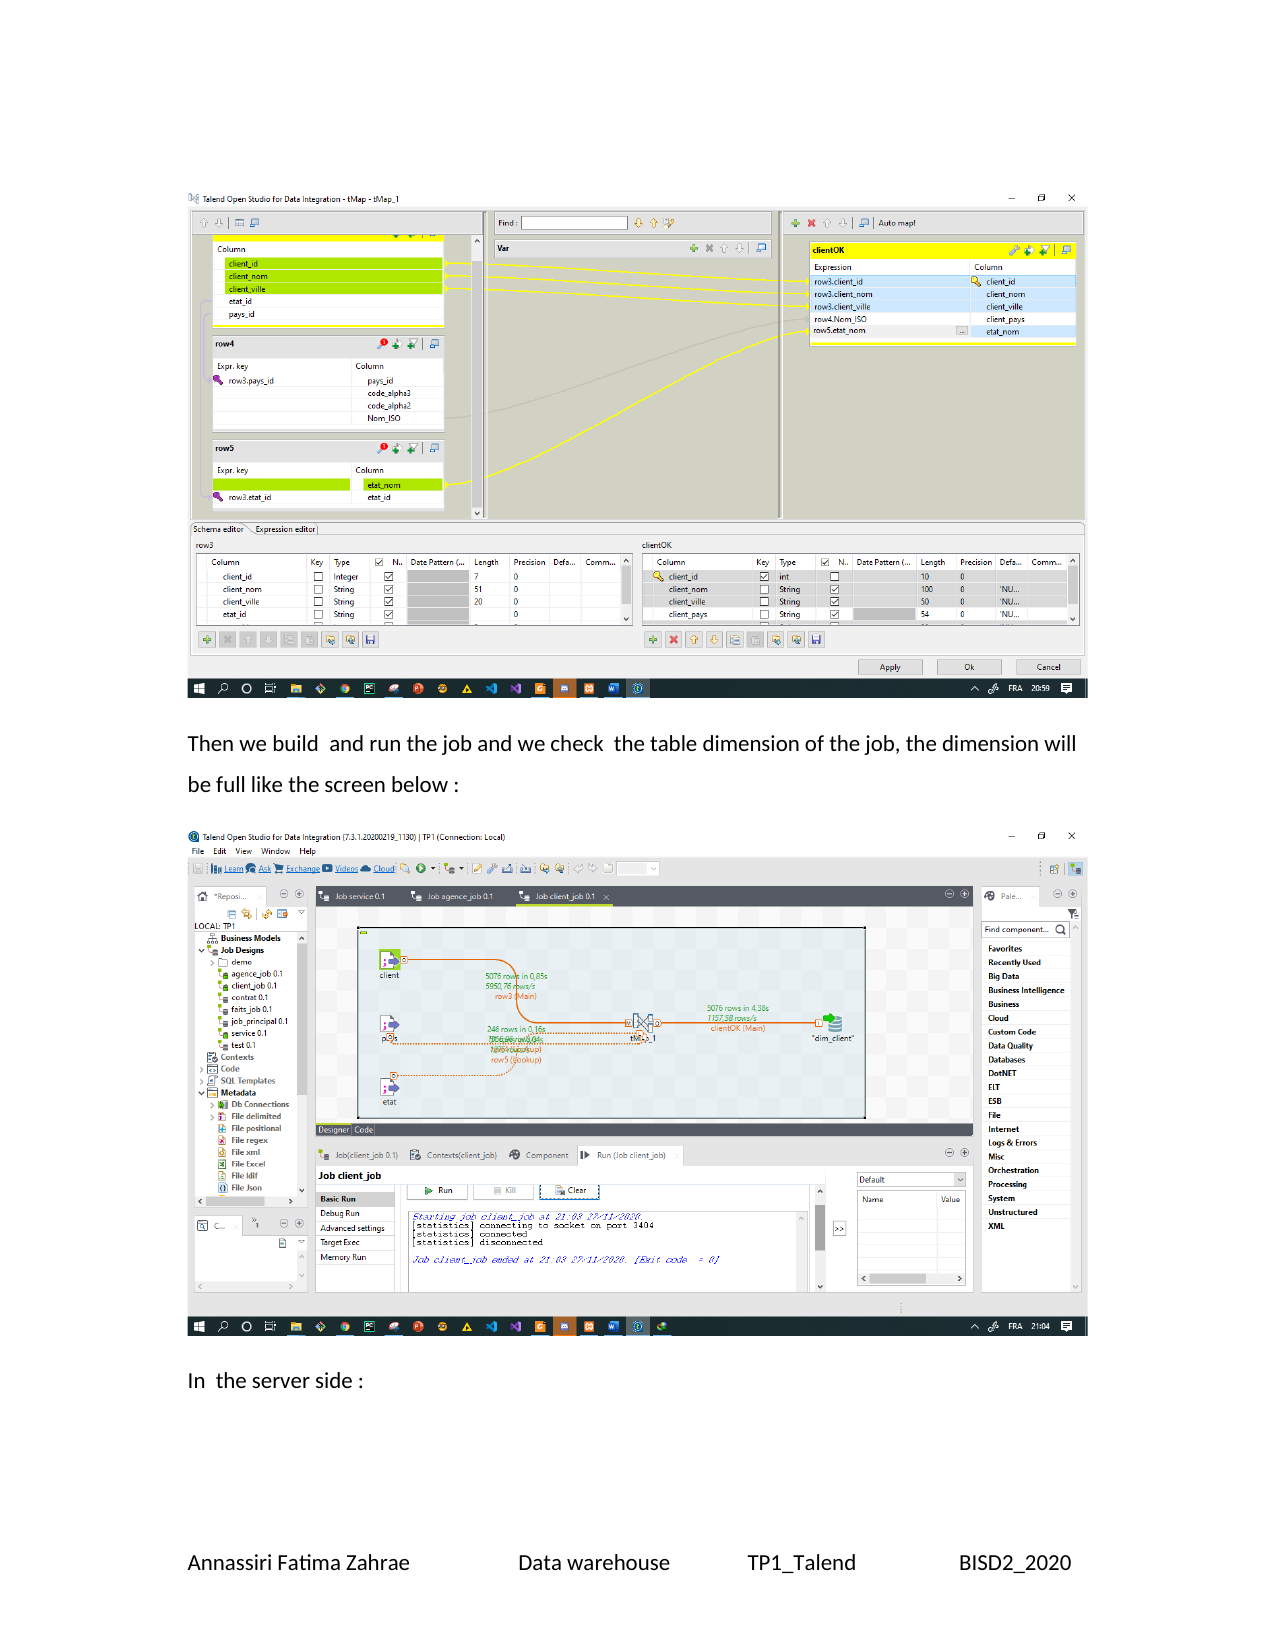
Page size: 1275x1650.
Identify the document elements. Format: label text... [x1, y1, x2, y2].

picture [187, 192, 1088, 698]
text In the server side : [187, 1366, 1087, 1394]
picture [187, 829, 1088, 1336]
text Then we build and run the job and we check the table dimension of the job, the dimension will be full like the screen below : [187, 729, 1087, 799]
